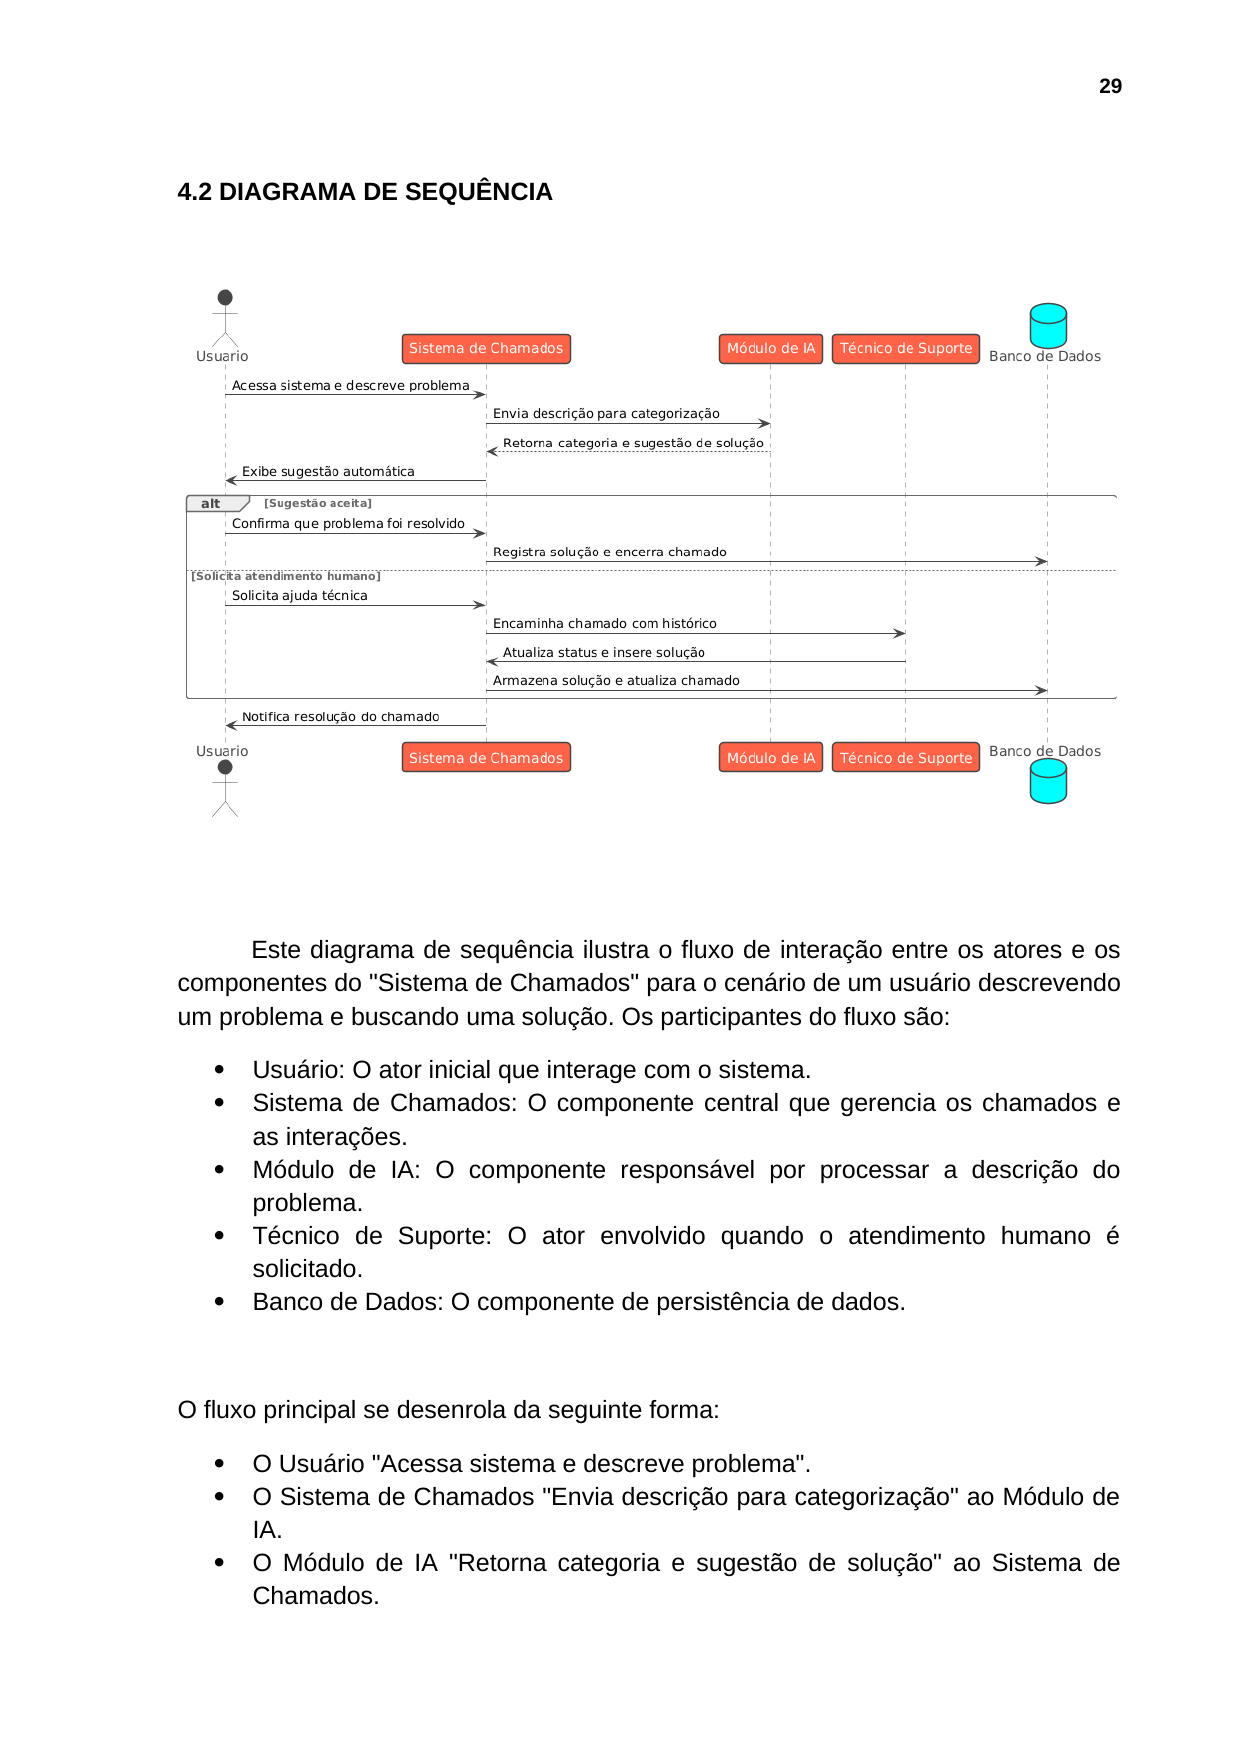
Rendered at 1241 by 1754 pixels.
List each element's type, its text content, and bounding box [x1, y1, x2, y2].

list O Sistema de Chamados "Envia descrição para categorização" ao Módulo de IA. [215, 1482, 1122, 1543]
list Sistema de Chamados: O componente central que gerencia os chamados e as interações. [215, 1088, 1122, 1150]
list Técnico de Suporte: O ator envolvido quando o atendimento humano é solicitado. [215, 1221, 1122, 1283]
text 4.2 DIAGRAMA DE SEQUÊNCIA [177, 177, 1122, 206]
text Este diagrama de sequência ilustra o fluxo de interação entre os atores e os componentes do "Sistema de Chamados" para o cenário de um usuário descrevendo um problema e buscando uma solução. Os participantes do fluxo são: [177, 935, 1122, 1030]
list O Módulo de IA "Retorna categoria e sugestão de solução" ao Sistema de Chamados. [215, 1548, 1122, 1610]
list O Usuário "Acessa sistema e descreve problema". [215, 1448, 1122, 1477]
list Usuário: O ator inicial que interage com o sistema. [215, 1055, 1122, 1084]
picture [176, 284, 1117, 819]
list Módulo de IA: O componente responsável por processar a descrição do problema. [215, 1154, 1122, 1216]
list Banco de Dados: O componente de persistência de dados. [215, 1287, 1122, 1316]
text O fluxo principal se desenrola da seguinte forma: [177, 1395, 1122, 1423]
